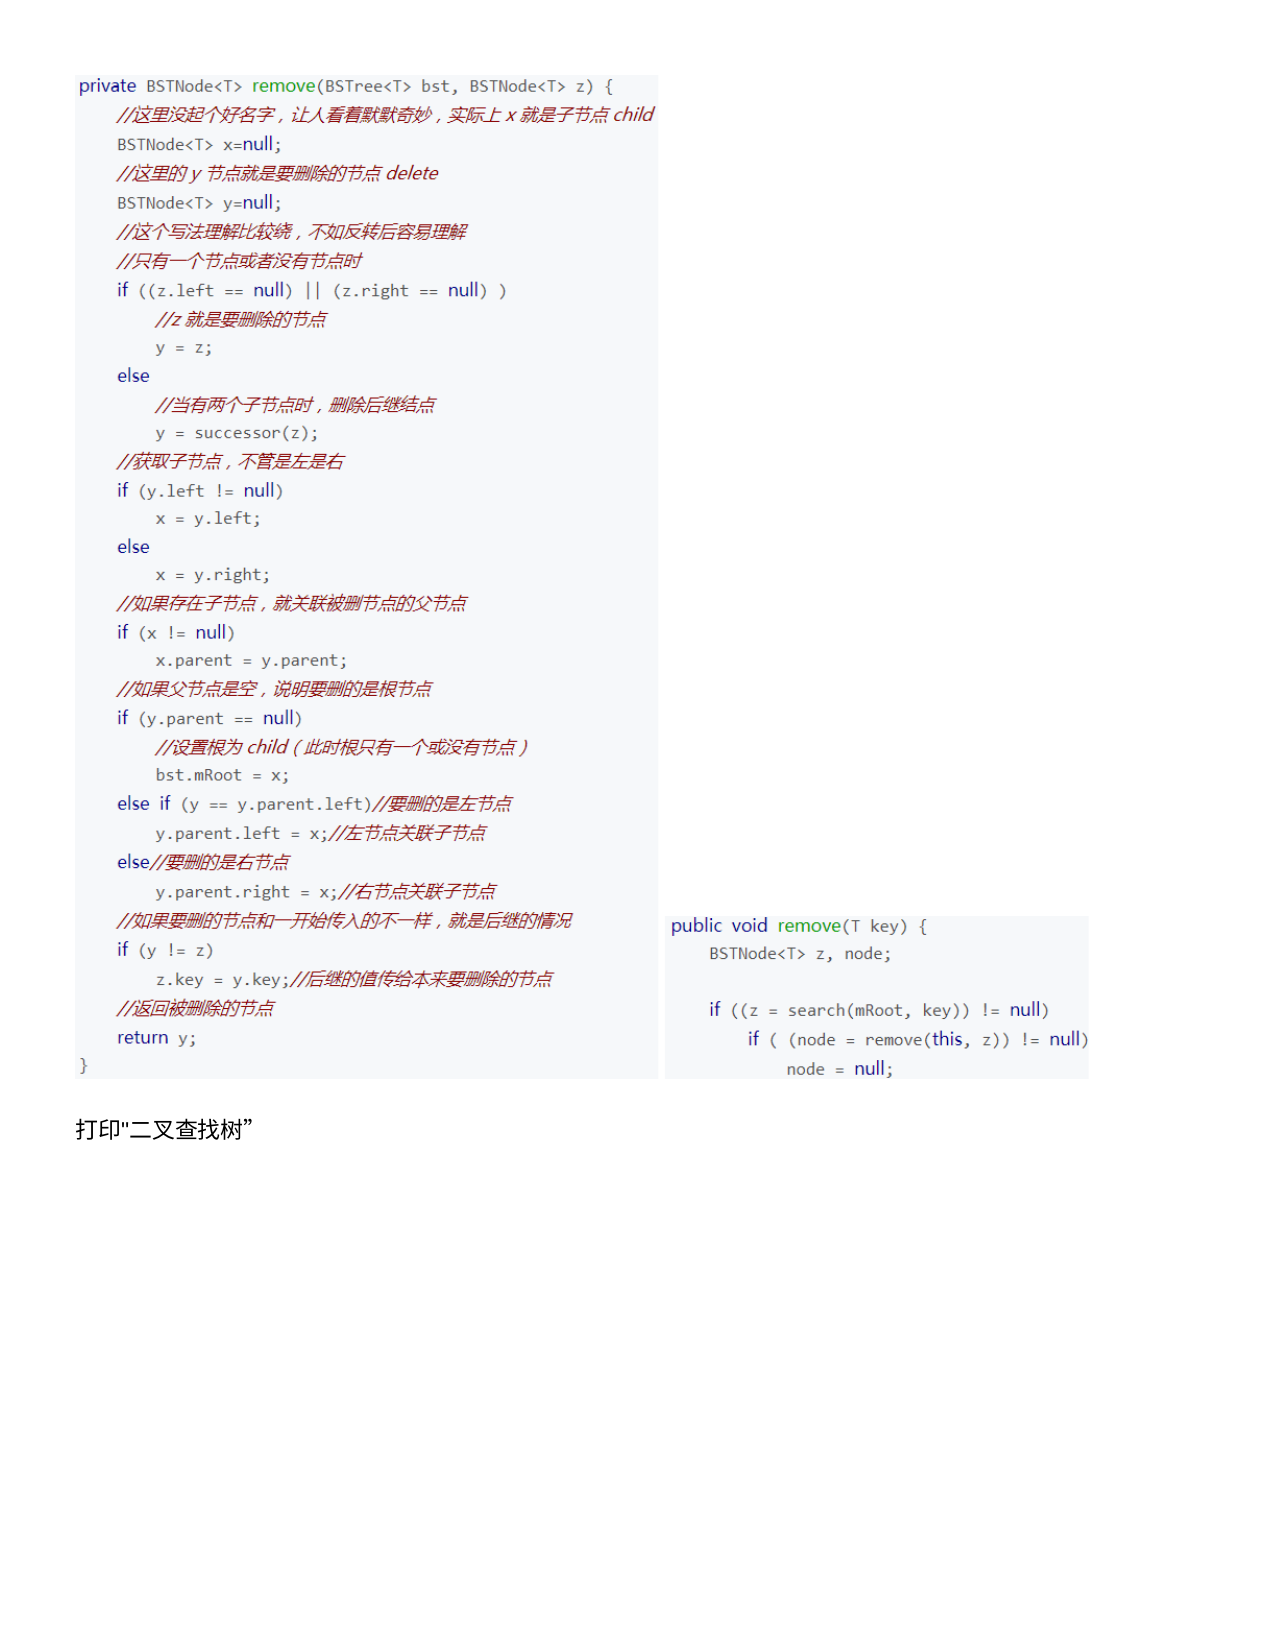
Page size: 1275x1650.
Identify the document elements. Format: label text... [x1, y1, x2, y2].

text 打印"二叉查找树” [75, 1112, 1200, 1145]
